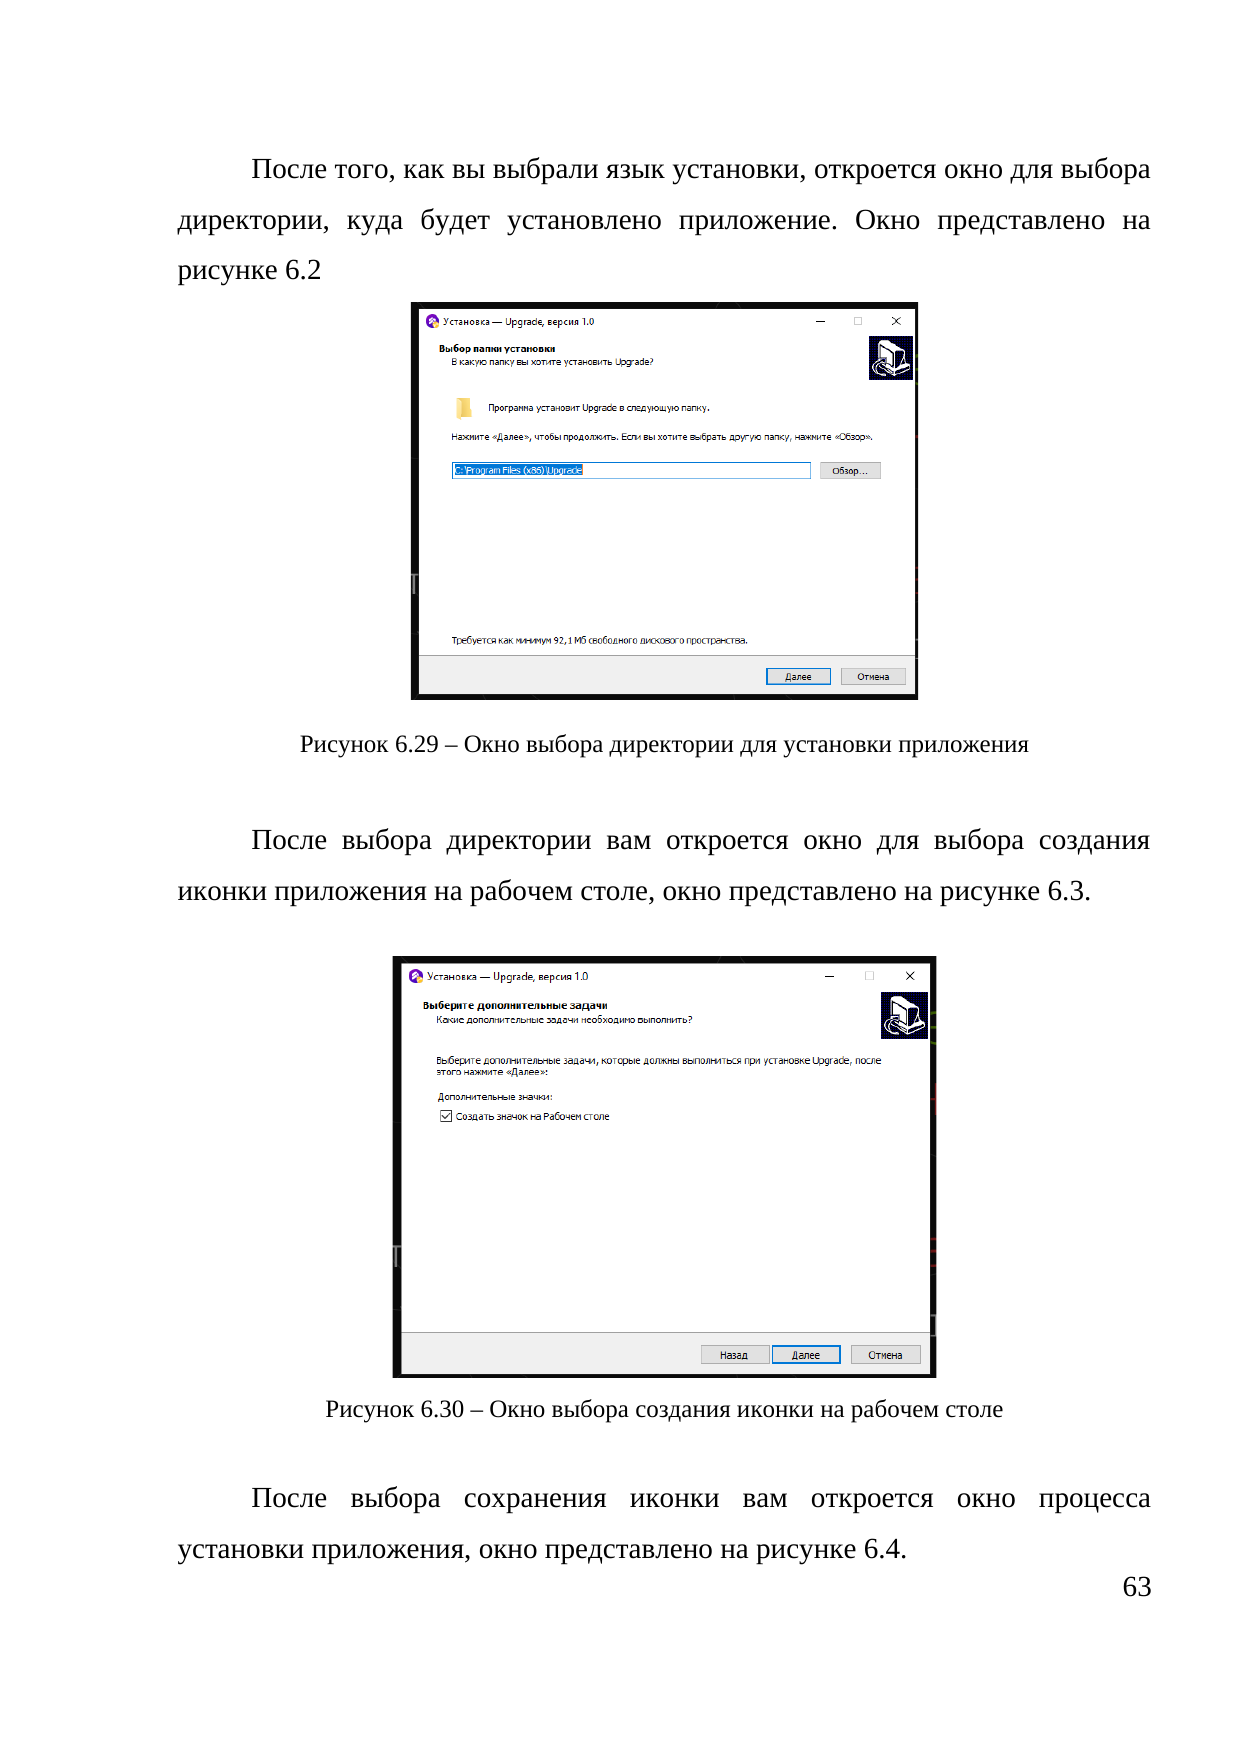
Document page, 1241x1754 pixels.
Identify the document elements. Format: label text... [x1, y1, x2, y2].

picture [392, 956, 937, 1378]
picture [410, 302, 919, 700]
text После того, как вы выбрали язык установки, откроется окно для выбора директории, куда будет установлено приложение. Окно представлено на рисунке 6.2 [177, 152, 1152, 286]
text После выбора директории вам откроется окно для выбора создания иконки приложения на рабочем столе, окно представлено на рисунке 6.3. [177, 822, 1152, 906]
text После выбора сохранения иконки вам откроется окно процесса установки приложения, окно представлено на рисунке 6.4. [177, 1481, 1152, 1564]
